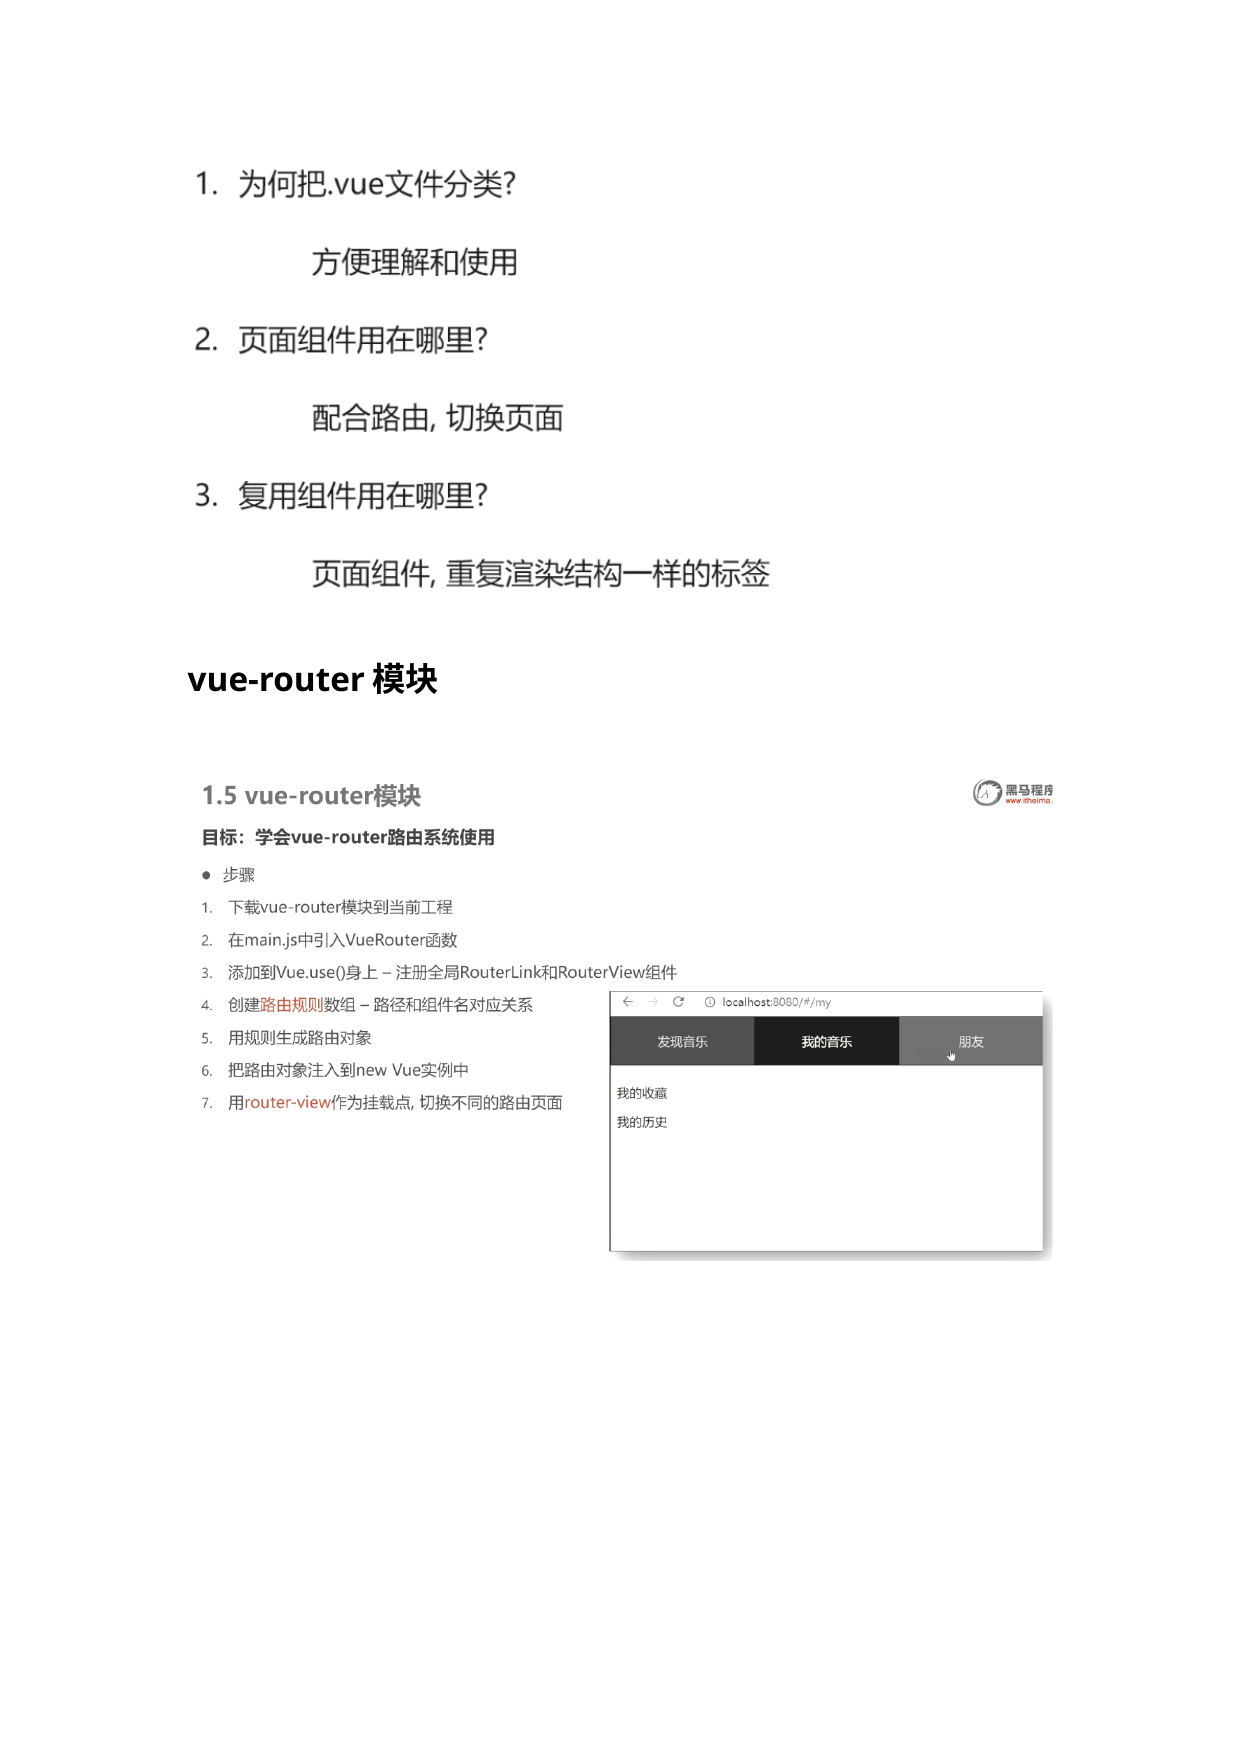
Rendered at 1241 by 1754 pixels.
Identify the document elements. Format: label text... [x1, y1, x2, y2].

subtitle vue-router模块 [187, 644, 1053, 709]
picture [187, 771, 1053, 1261]
picture [187, 162, 782, 594]
